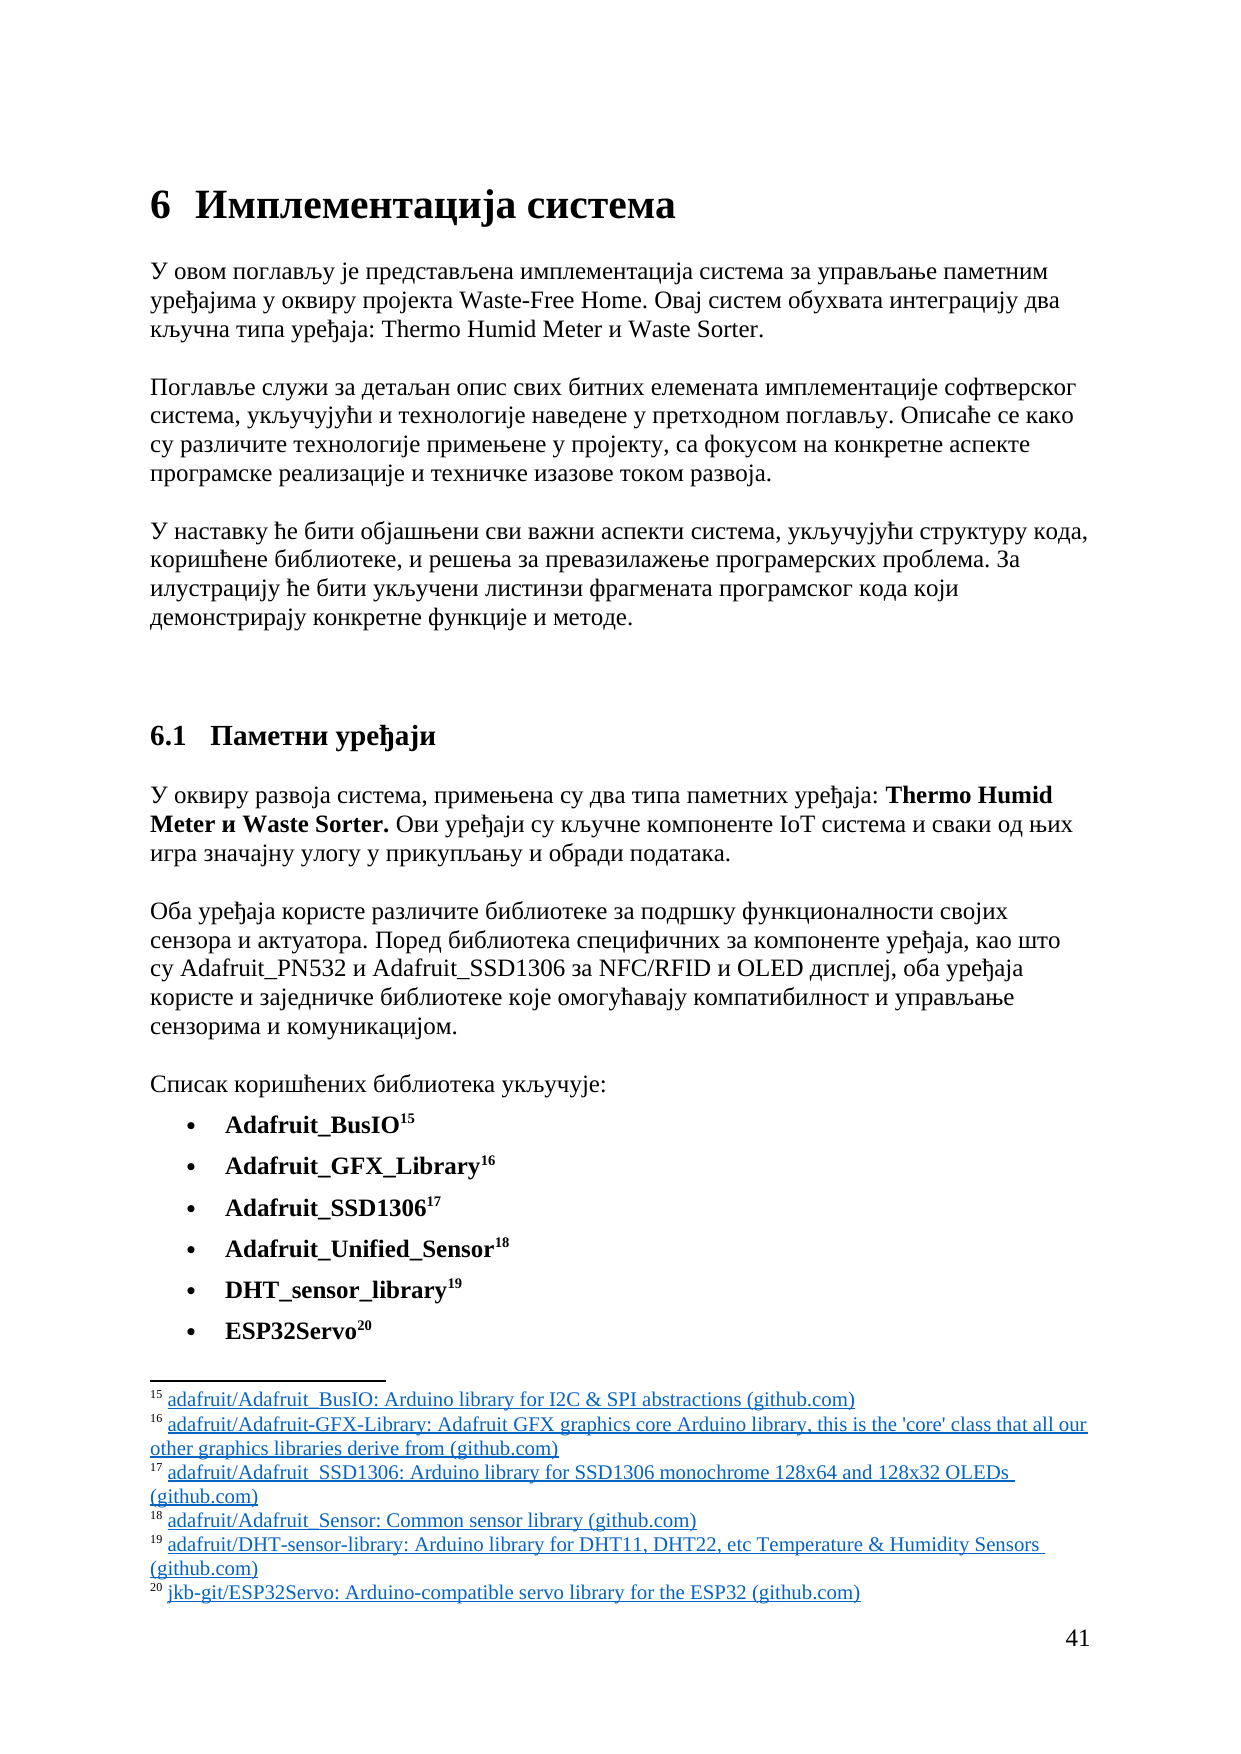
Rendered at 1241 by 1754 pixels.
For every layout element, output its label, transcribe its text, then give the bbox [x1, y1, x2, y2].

list Adafruit_Unified_Sensor [187, 1234, 1090, 1263]
list Adafruit_SSD1306 [187, 1193, 1090, 1221]
list Adafruit_BusIO [187, 1110, 1090, 1139]
text Оба уређаја користе различите библиотеке за подршку функционалности својих сензора и актуатора. Поред библиотека специфичних за компоненте уређаја, као што су Adafruit_PN532 и Adafruit_SSD1306 за NFC/RFID и OLED дисплеј, оба уређаја користе и заједничке библиотеке које омогућавају компатибилност и управљање сензорима и комуникацијом. [150, 896, 1090, 1040]
text У оквиру развоја система, примењена су два типа паметних уређаја: Thermo Humid Meter и Waste Sorter. Ови уређаји су кључне компоненте IoT система и сваки од њих игра значајну улогу у прикупљању и обради података. [150, 781, 1090, 867]
list DHT_sensor_library [187, 1275, 1090, 1304]
list ESP32Servo [187, 1316, 1090, 1345]
text Поглавље служи за детаљан опис свих битних елемената имплементације софтверског система, укључујући и технологије наведене у претходном поглављу. Описаће се како су различите технологије примењене у пројекту, са фокусом на конкретне аспекте програмске реализације и техничке изазове током развоја. [150, 372, 1090, 487]
text У овом поглављу је представљена имплементација система за управљање паметним уређајима у оквиру пројекта Waste-Free Home. Овај систем обухвата интеграцију два кључна типа уређаја: Thermo Humid Meter и Waste Sorter. [150, 256, 1090, 342]
text Списак коришћених библиотека укључује: [150, 1069, 1090, 1098]
subtitle Имплементација система [150, 179, 1090, 227]
text У наставку ће бити објашњени сви важни аспекти система, укључујући структуру кода, коришћене библиотеке, и решења за превазилажење програмерских проблема. За илустрацију ће бити укључени листинзи фрагмената програмског кода који демонстрирају конкретне функције и методе. [150, 516, 1090, 631]
list Adafruit_GFX_Library [187, 1151, 1090, 1180]
subtitle Паметни уређаји [150, 718, 1090, 751]
